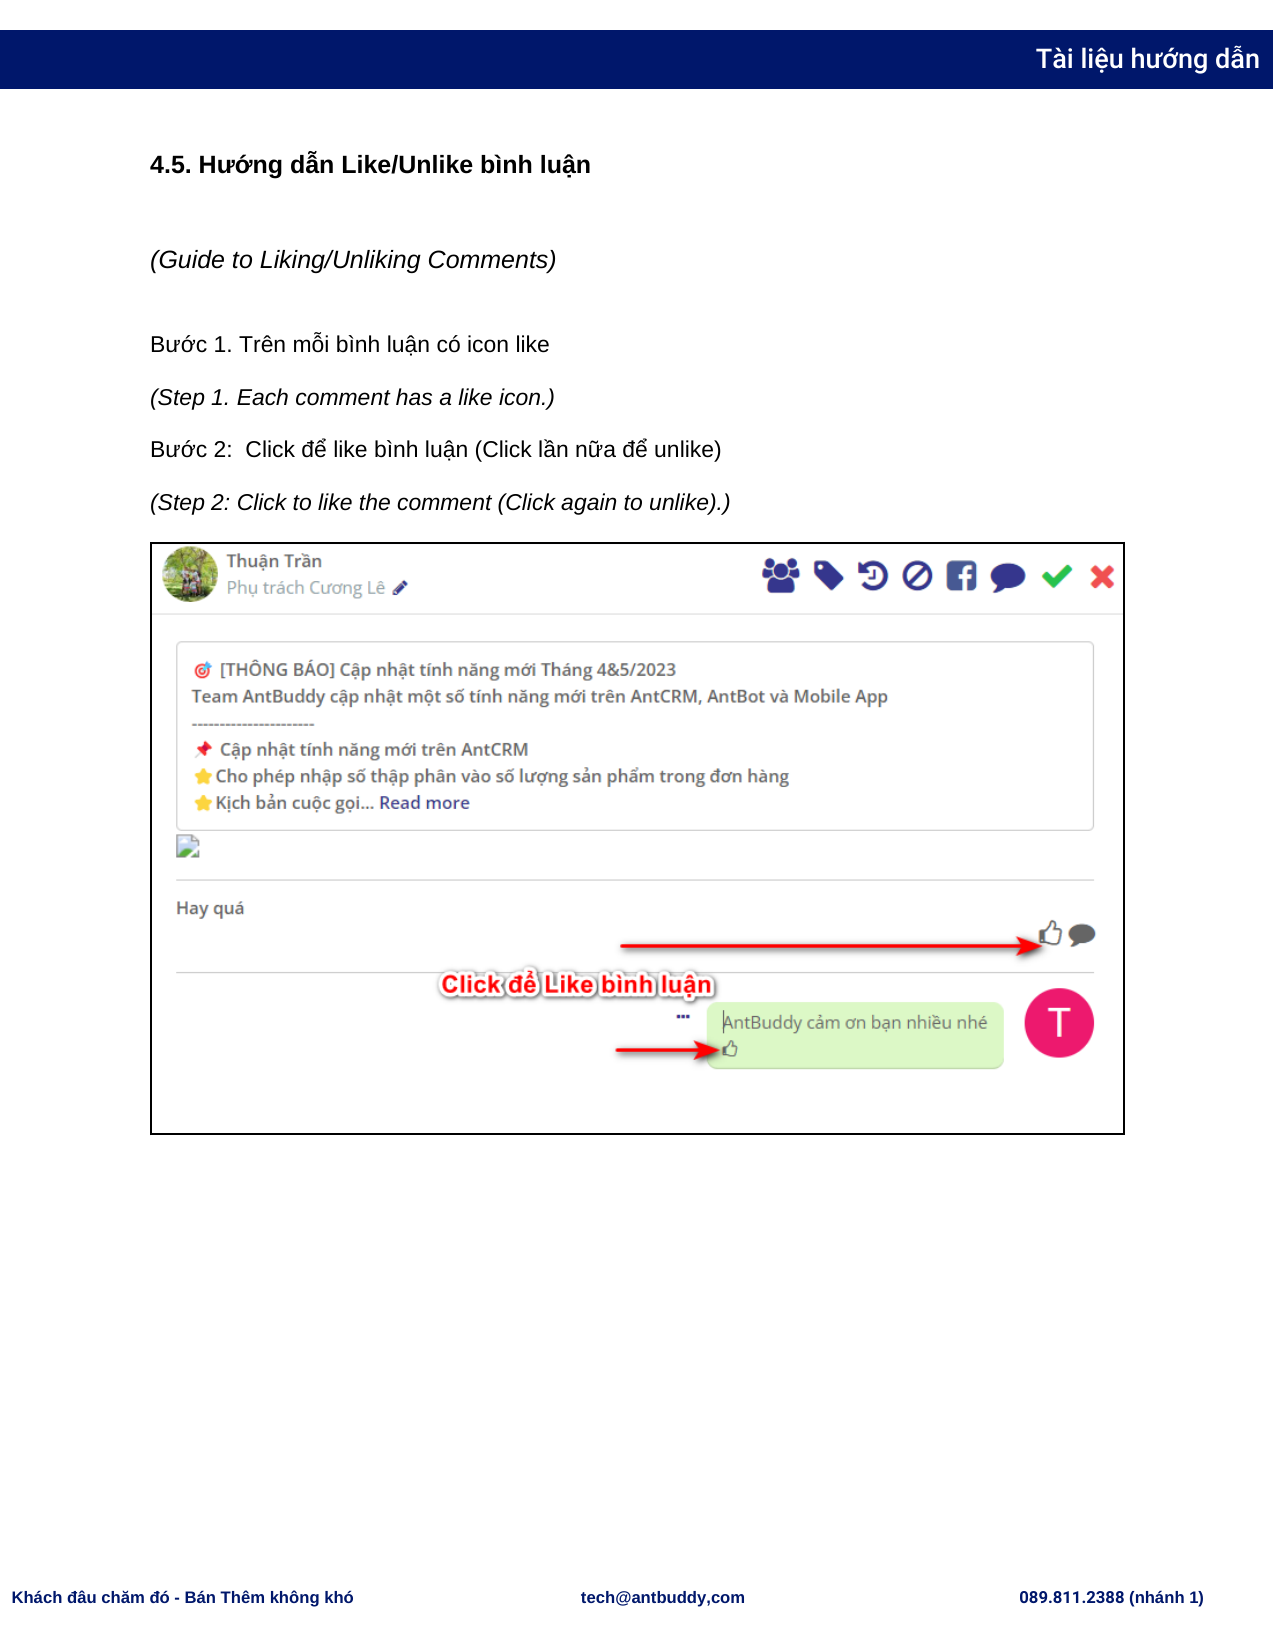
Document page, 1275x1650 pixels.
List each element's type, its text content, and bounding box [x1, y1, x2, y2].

text Bước 1. Trên mỗi bình luận có icon like [150, 331, 1125, 357]
picture [152, 544, 1123, 1133]
subtitle 4.5. Hướng dẫn Like/Unlike bình luận [150, 150, 1125, 179]
text (Step 2: Click to like the comment (Click again to unlike).) [150, 489, 1125, 515]
text Bước 2: Click để like bình luận (Click lần nữa để unlike) [150, 436, 1125, 463]
subtitle (Guide to Liking/Unliking Comments) [150, 245, 1125, 274]
text (Step 1. Each comment has a like icon.) [150, 383, 1125, 410]
